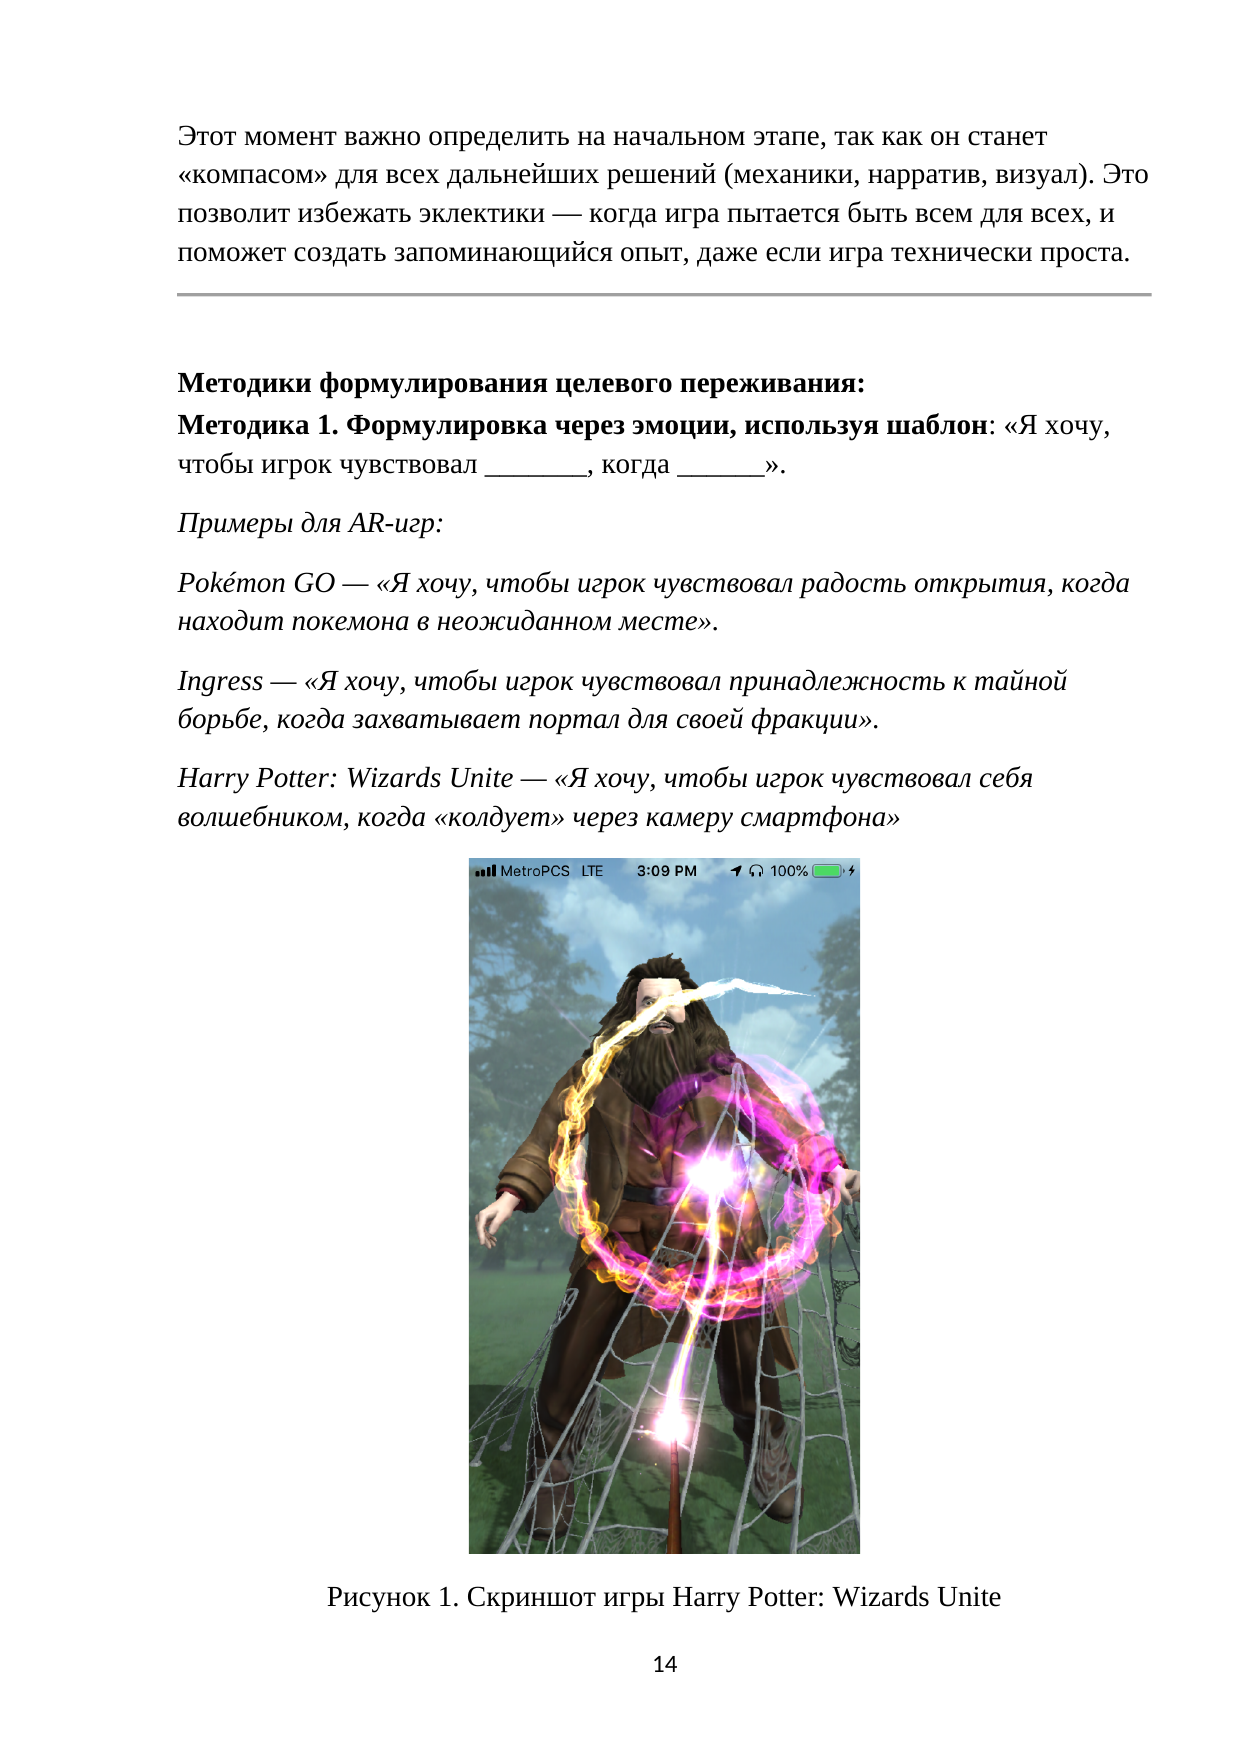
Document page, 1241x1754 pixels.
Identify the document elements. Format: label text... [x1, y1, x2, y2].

picture [468, 858, 861, 1554]
text Pokémon GO — «Я хочу, чтобы игрок чувствовал радость открытия, когда находит покемона в неожиданном месте». [177, 565, 1152, 637]
subtitle Методики формулирования целевого переживания: [177, 366, 1152, 399]
text Ingress — «Я хочу, чтобы игрок чувствовал принадлежность к тайной борьбе, когда захватывает портал для своей фракции». [177, 663, 1152, 735]
text Рисунок 1. Скриншот игры Harry Potter: Wizards Unite [177, 1579, 1152, 1613]
text Этот момент важно определить на начальном этапе, так как он станет «компасом» для всех дальнейших решений (механики, нарратив, визуал). Это позволит избежать эклектики — когда игра пытается быть всем для всех, и поможет создать запоминающийся опыт, даже если игра технически проста. [177, 118, 1152, 267]
text Harry Potter: Wizards Unite — «Я хочу, чтобы игрок чувствовал себя волшебником, когда «колдует» через камеру смартфона» [177, 761, 1152, 833]
text Методика 1. Формулировка через эмоции, используя шаблон: «Я хочу, чтобы игрок чувствовал _______, когда ______». [177, 407, 1152, 479]
text Примеры для AR-игр: [177, 505, 1152, 539]
